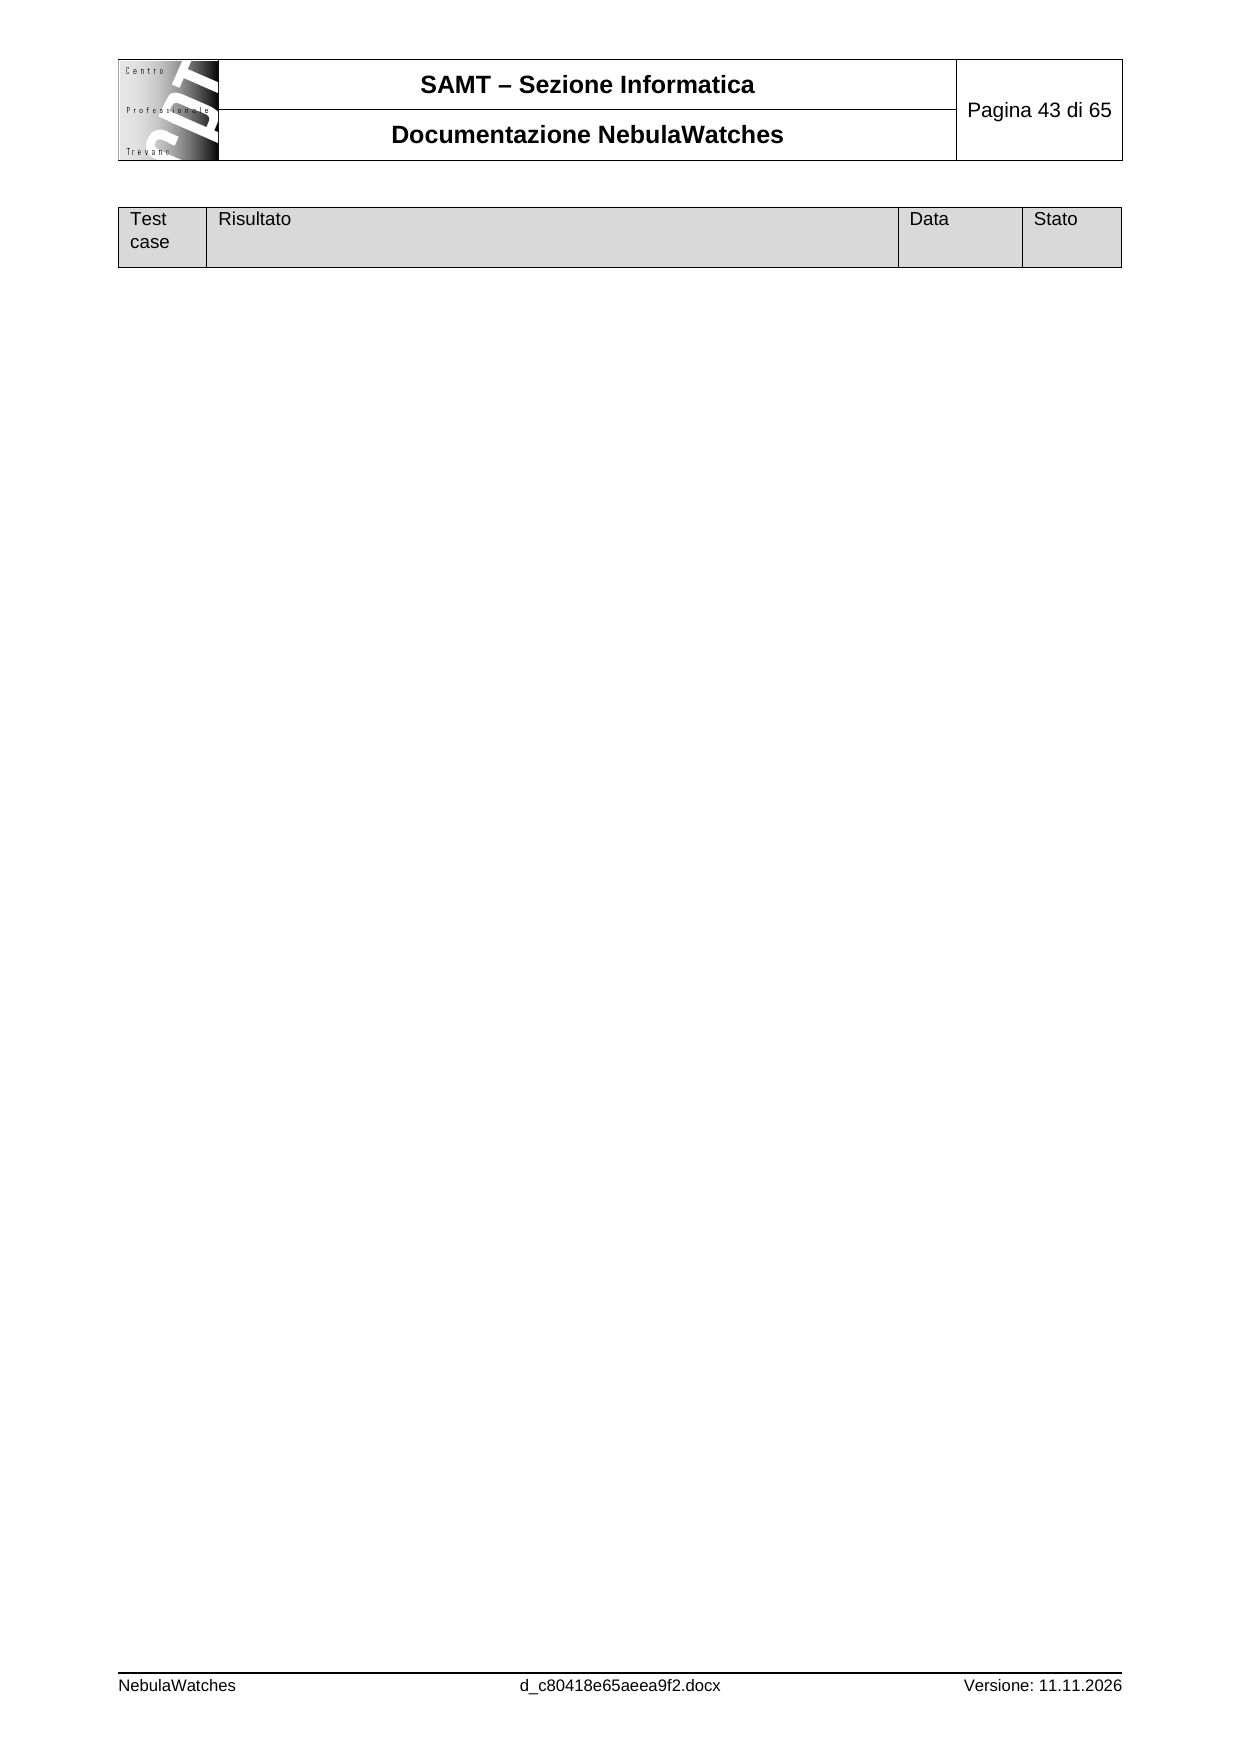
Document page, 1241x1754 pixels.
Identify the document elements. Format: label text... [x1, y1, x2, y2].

table_header Risultato [207, 208, 898, 267]
picture [118, 60, 219, 160]
table_header Test case [119, 208, 206, 267]
table_header Data [899, 208, 1022, 267]
table_header Stato [1023, 208, 1121, 267]
